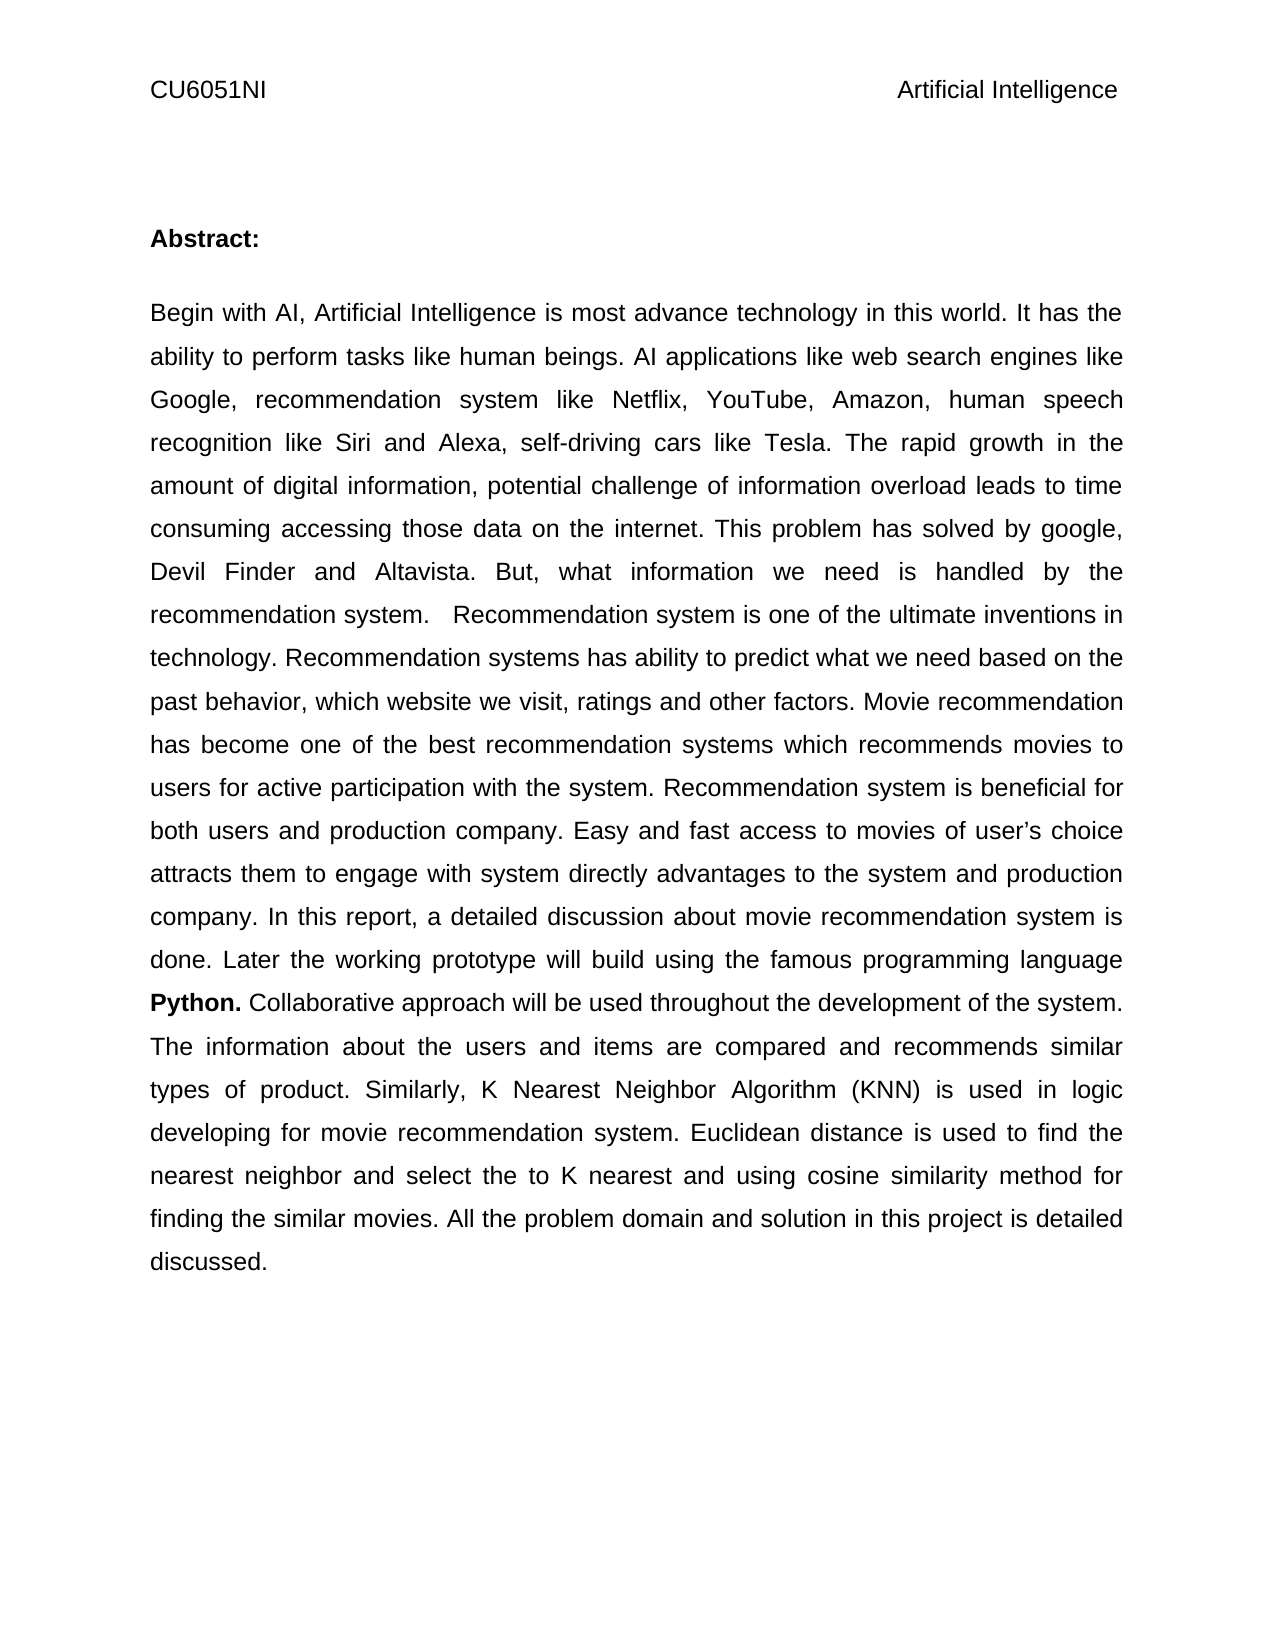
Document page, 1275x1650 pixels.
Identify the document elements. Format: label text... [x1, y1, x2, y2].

text Begin with AI, Artificial Intelligence is most advance technology in this world. It has the ability to perform tasks like human beings. AI applications like web search engines like Google, recommendation system like Netflix, YouTube, Amazon, human speech recognition like Siri and Alexa, self-driving cars like Tesla. The rapid growth in the amount of digital information, potential challenge of information overload leads to time consuming accessing those data on the internet. This problem has solved by google, Devil Finder and Altavista. But, what information we need is handled by the recommendation system. Recommendation system is one of the ultimate inventions in technology. Recommendation systems has ability to predict what we need based on the past behavior, which website we visit, ratings and other factors. Movie recommendation has become one of the best recommendation systems which recommends movies to users for active participation with the system. Recommendation system is beneficial for both users and production company. Easy and fast access to movies of user’s choice attracts them to engage with system directly advantages to the system and production company. In this report, a detailed discussion about movie recommendation system is done. Later the working prototype will build using the famous programming language Python. Collaborative approach will be used throughout the development of the system. The information about the users and items are compared and recommends similar types of product. Similarly, K Nearest Neighbor Algorithm (KNN) is used in logic developing for movie recommendation system. Euclidean distance is used to find the nearest neighbor and select the to K nearest and using cosine similarity method for finding the similar movies. All the problem domain and solution in this project is detailed discussed. [150, 298, 1125, 1276]
text Abstract: [150, 224, 1125, 253]
